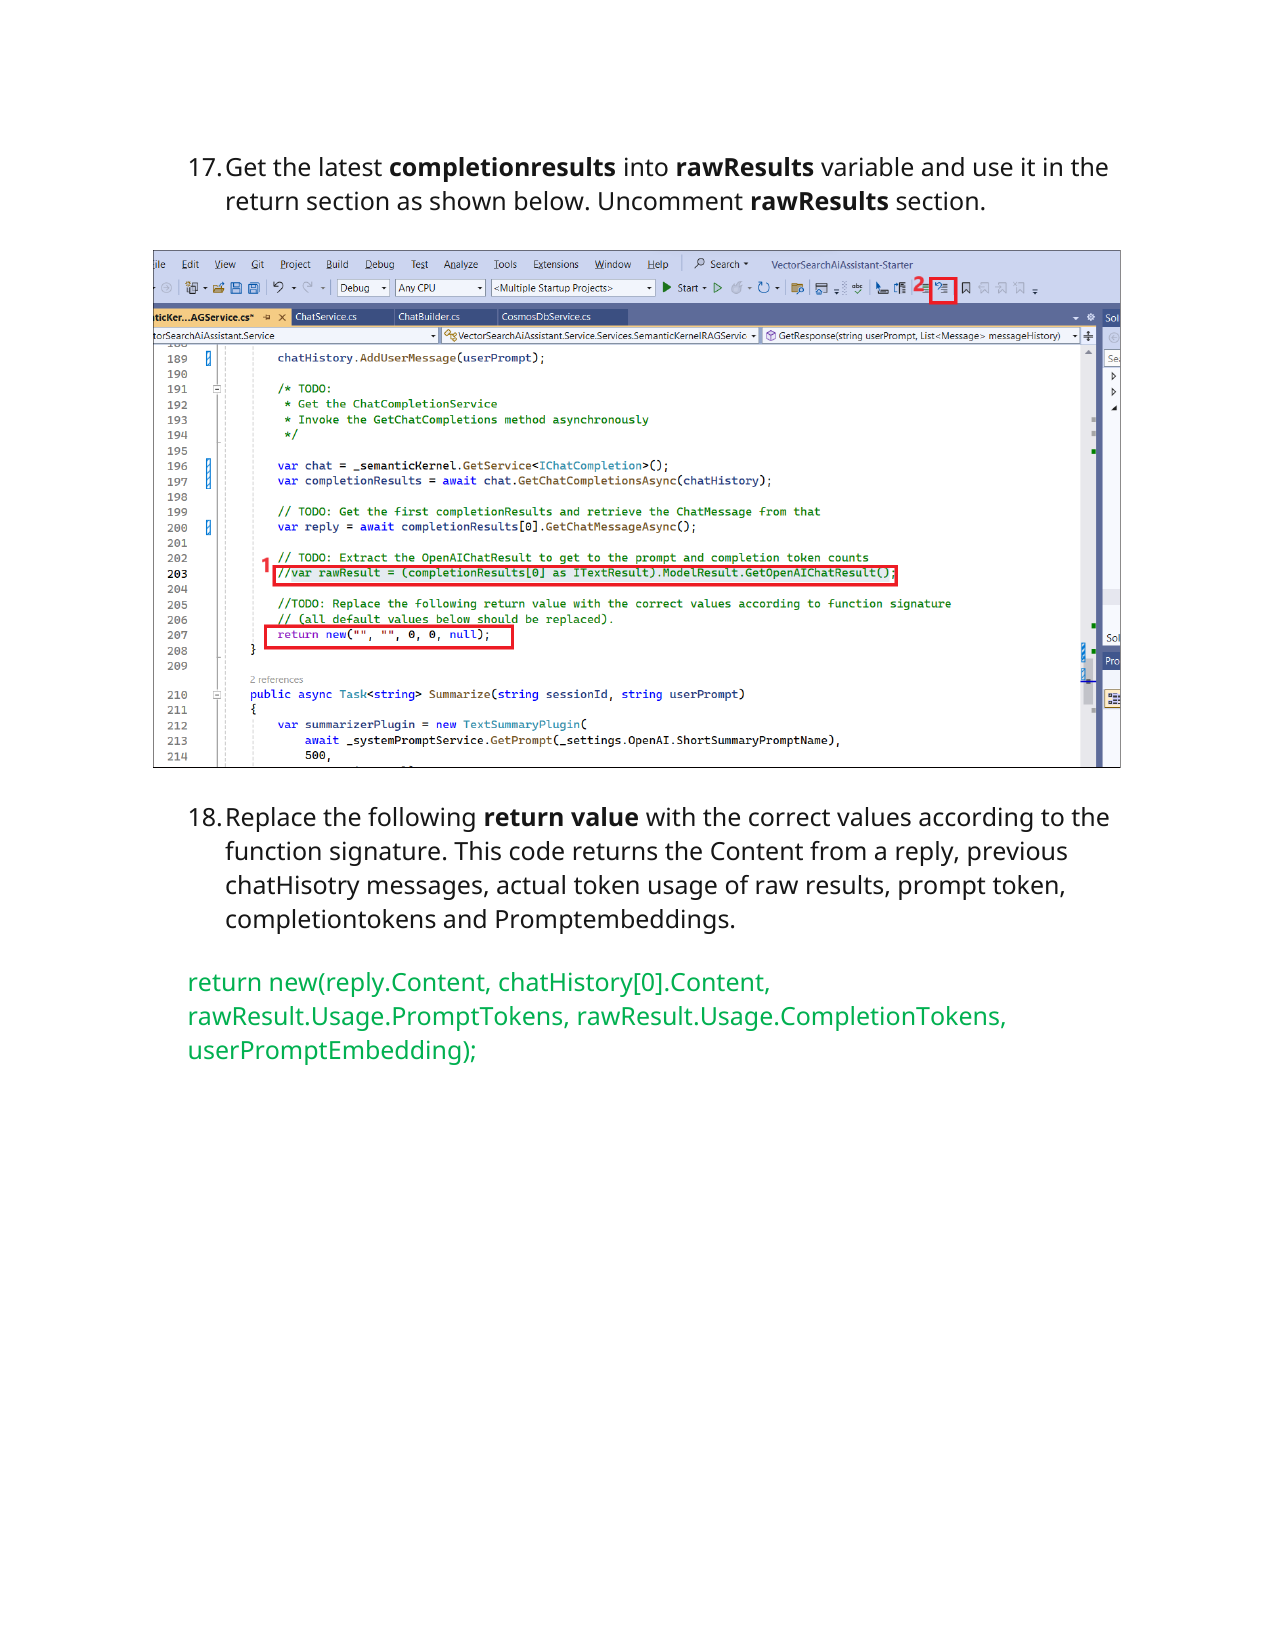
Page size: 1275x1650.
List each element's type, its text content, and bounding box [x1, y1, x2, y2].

picture [150, 247, 1124, 770]
list Get the latest completionresults into rawResults variable and use it in the return section as shown below. Uncomment rawResults section. [187, 150, 1125, 218]
text return new(reply.Content, chatHistory[0].Content, rawResult.Usage.PromptTokens, rawResult.Usage.CompletionTokens, userPromptEmbedding); [187, 964, 1125, 1067]
list Replace the following return value with the correct values according to the function signature. This code returns the Content from a reply, previous chatHisotry messages, actual token usage of raw results, prompt token, completiontokens and Promptembeddings. [187, 799, 1125, 935]
